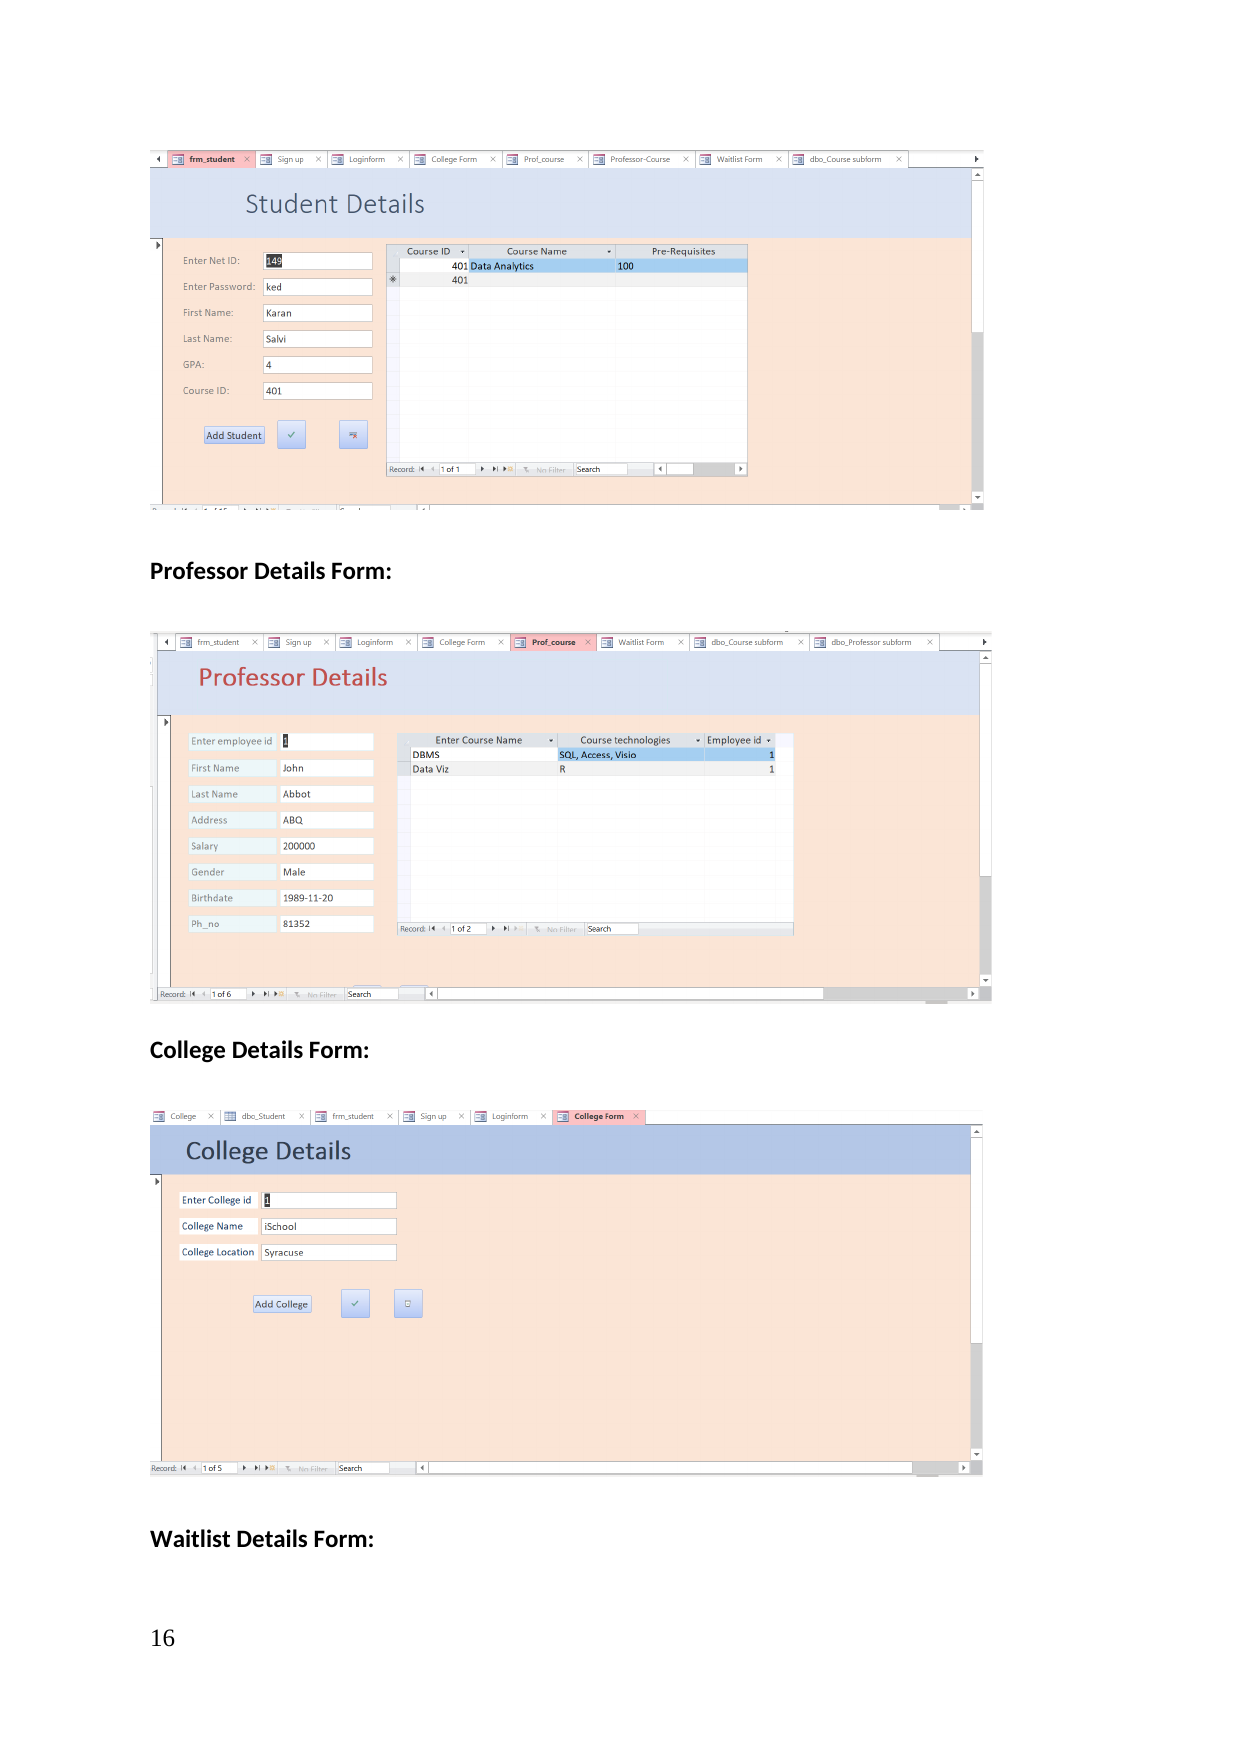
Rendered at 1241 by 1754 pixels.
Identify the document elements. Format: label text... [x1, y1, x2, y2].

text Professor Details Form: [150, 555, 1090, 586]
picture [150, 150, 984, 510]
picture [150, 631, 992, 1004]
text Waitlist Details Form: [150, 1523, 1090, 1553]
text College Details Form: [150, 1034, 1090, 1065]
picture [150, 1110, 983, 1477]
